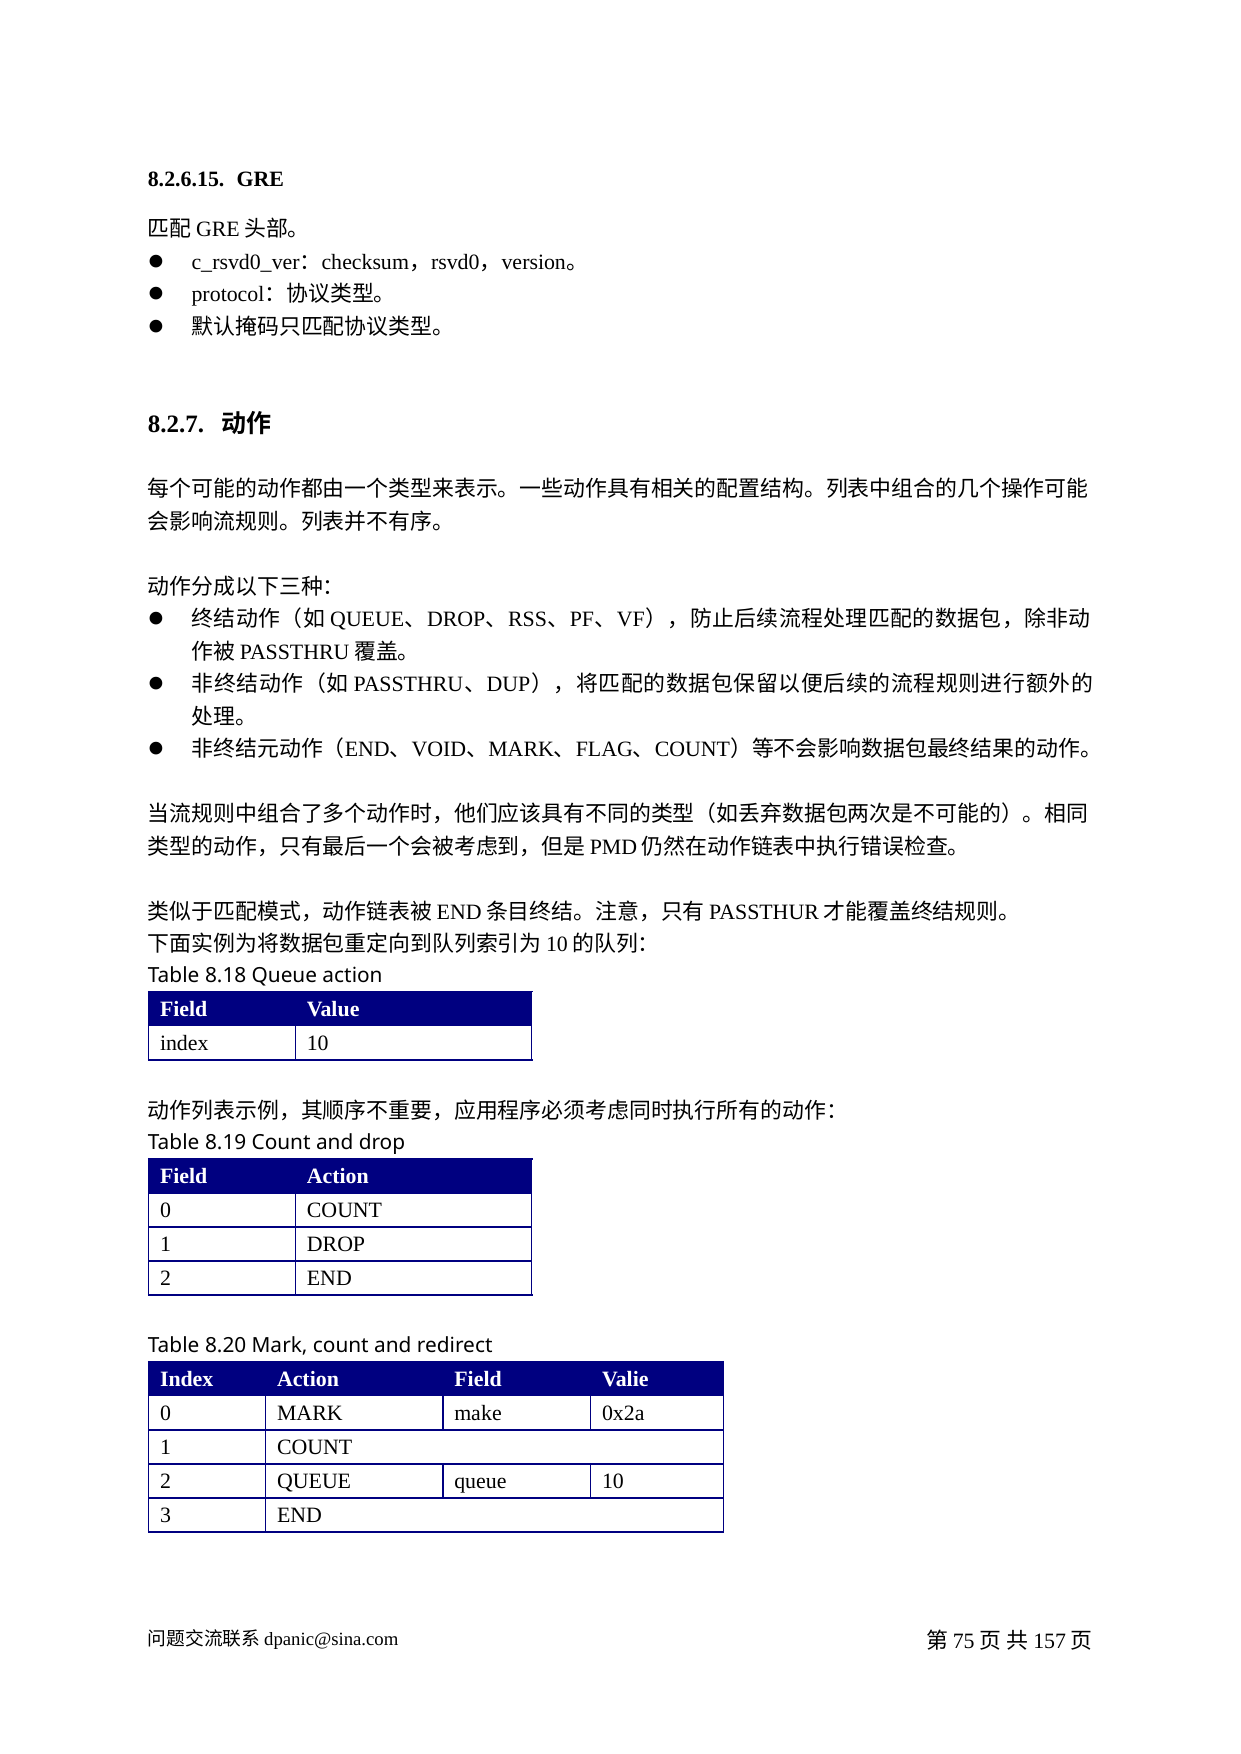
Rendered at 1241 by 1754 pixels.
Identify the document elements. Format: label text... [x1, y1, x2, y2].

text 下面实例为将数据包重定向到队列索引为10的队列： [148, 926, 1092, 958]
table_cell 10 [296, 1026, 531, 1059]
list 非终结动作（如PASSTHRU、DUP），将匹配的数据包保留以便后续的流程规则进行额外的处理。 [148, 666, 1092, 731]
table_cell QUEUE [266, 1465, 442, 1497]
text 匹配GRE头部。 [148, 211, 1092, 243]
text 动作分成以下三种： [148, 568, 1092, 601]
table_cell 2 [149, 1262, 295, 1294]
subtitle 动作 [148, 389, 1092, 454]
table_cell index [149, 1026, 295, 1059]
table_cell 0 [149, 1194, 295, 1226]
list c_rsvd0_ver：checksum，rsvd0，version。 [148, 243, 1092, 276]
subtitle GRE [148, 162, 1092, 194]
table_cell make [444, 1396, 590, 1429]
table_cell MARK [266, 1396, 442, 1429]
table_cell END [266, 1499, 723, 1531]
table_header Valie [591, 1362, 723, 1395]
list protocol：协议类型。 [148, 276, 1092, 308]
text 当流规则中组合了多个动作时，他们应该具有不同的类型（如丢弃数据包两次是不可能的）。相同类型的动作，只有最后一个会被考虑到，但是PMD仍然在动作链表中执行错误检查。 [148, 796, 1092, 861]
text 动作列表示例，其顺序不重要，应用程序必须考虑同时执行所有的动作： [148, 1093, 1092, 1125]
table_header Field [149, 992, 295, 1025]
table_header Field [149, 1160, 295, 1192]
table_cell queue [444, 1465, 590, 1497]
table_cell 3 [149, 1499, 265, 1531]
table_cell 2 [149, 1465, 265, 1497]
table_cell 0x2a [591, 1396, 723, 1429]
table_header Action [296, 1160, 531, 1192]
table_header Action [266, 1362, 442, 1395]
table_header Value [296, 992, 531, 1025]
table_cell END [296, 1262, 531, 1294]
table_header Index [149, 1362, 265, 1395]
table_cell COUNT [296, 1194, 531, 1226]
list 终结动作（如QUEUE、DROP、RSS、PF、VF），防止后续流程处理匹配的数据包，除非动作被PASSTHRU覆盖。 [148, 601, 1092, 666]
table_cell 1 [149, 1228, 295, 1260]
table_cell 0 [149, 1396, 265, 1429]
list 默认掩码只匹配协议类型。 [148, 308, 1092, 341]
table_cell DROP [296, 1228, 531, 1260]
table_header Field [444, 1362, 590, 1395]
table_cell 10 [591, 1465, 723, 1497]
text 类似于匹配模式，动作链表被END条目终结。注意，只有PASSTHUR才能覆盖终结规则。 [148, 893, 1092, 926]
text 每个可能的动作都由一个类型来表示。一些动作具有相关的配置结构。列表中组合的几个操作可能会影响流规则。列表并不有序。 [148, 471, 1092, 536]
list 非终结元动作（END、VOID、MARK、FLAG、COUNT）等不会影响数据包最终结果的动作。 [148, 731, 1092, 763]
table_cell COUNT [266, 1431, 723, 1463]
table_cell 1 [149, 1431, 265, 1463]
